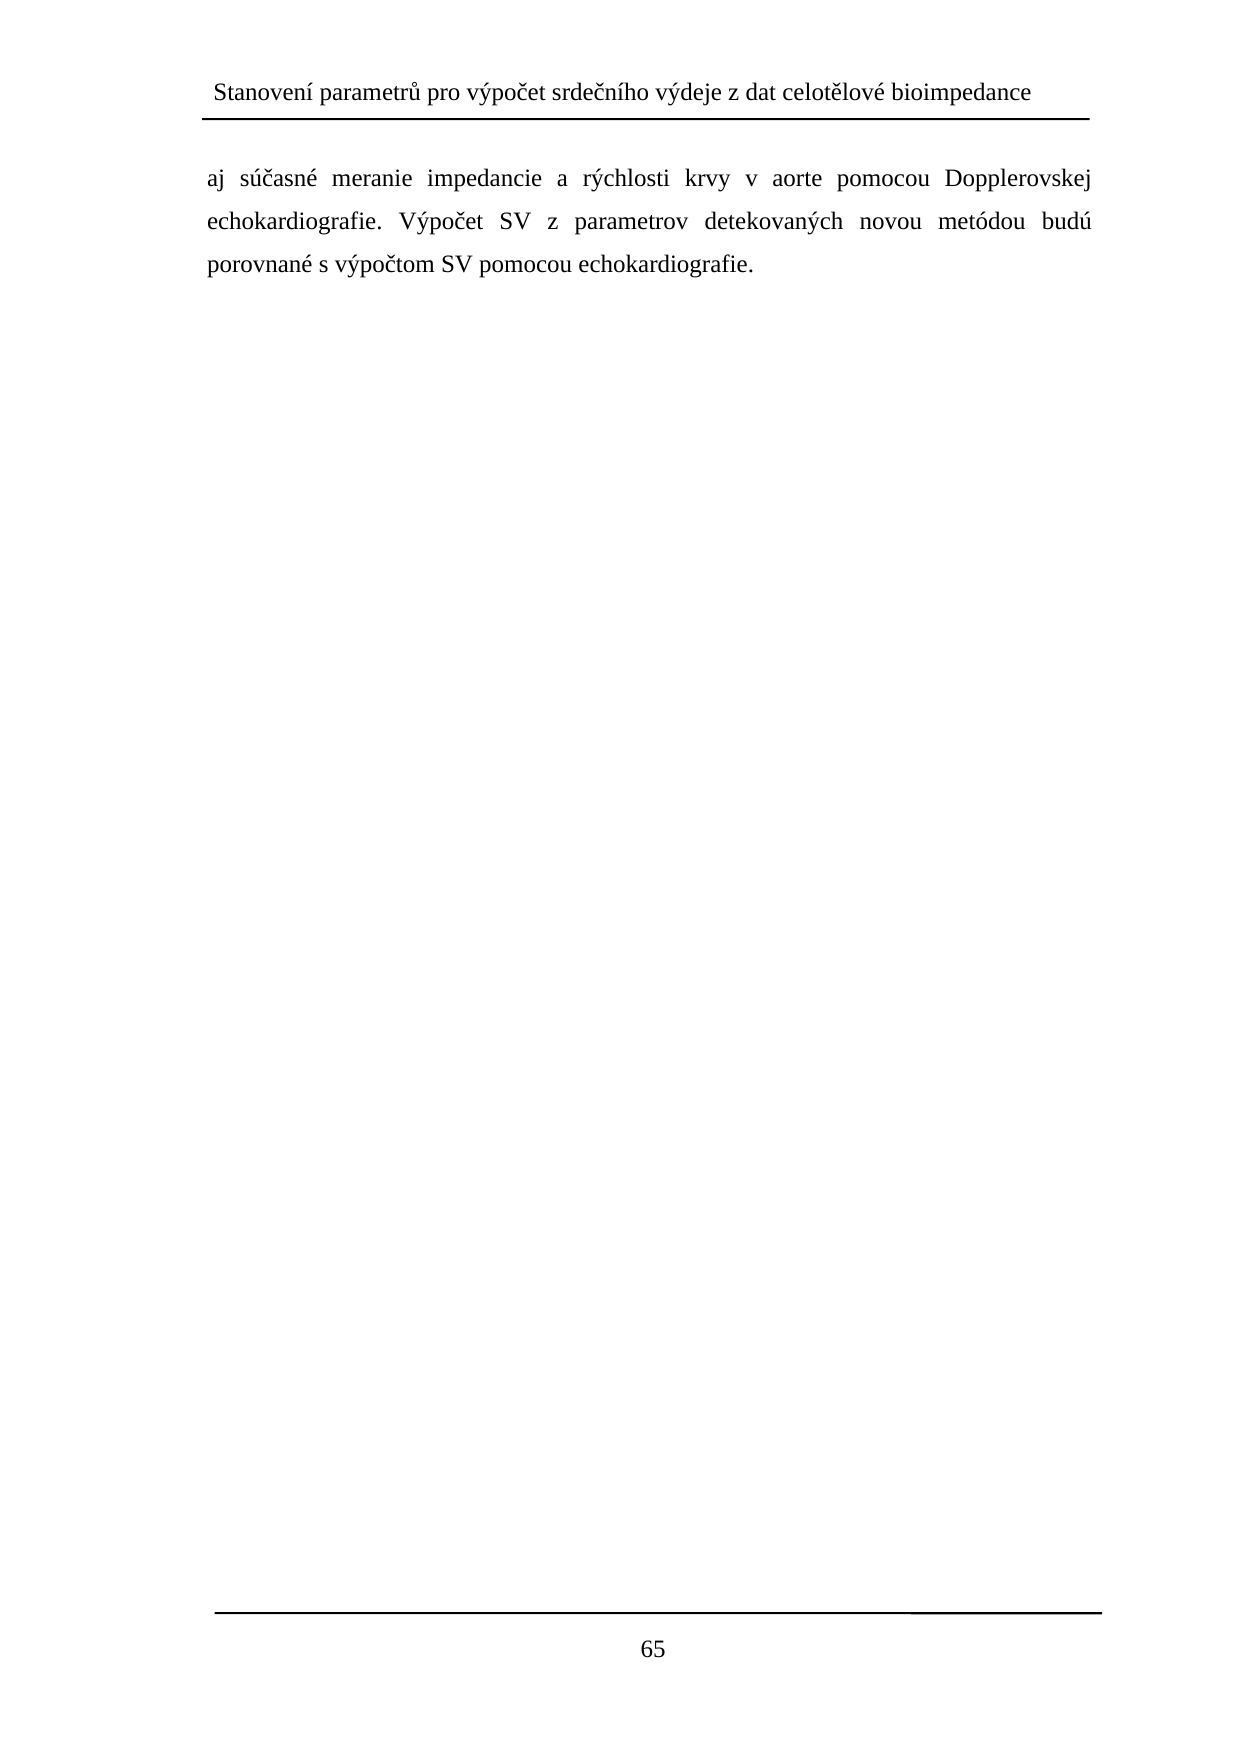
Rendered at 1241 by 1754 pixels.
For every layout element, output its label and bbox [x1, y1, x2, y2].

text [207, 163, 1092, 278]
